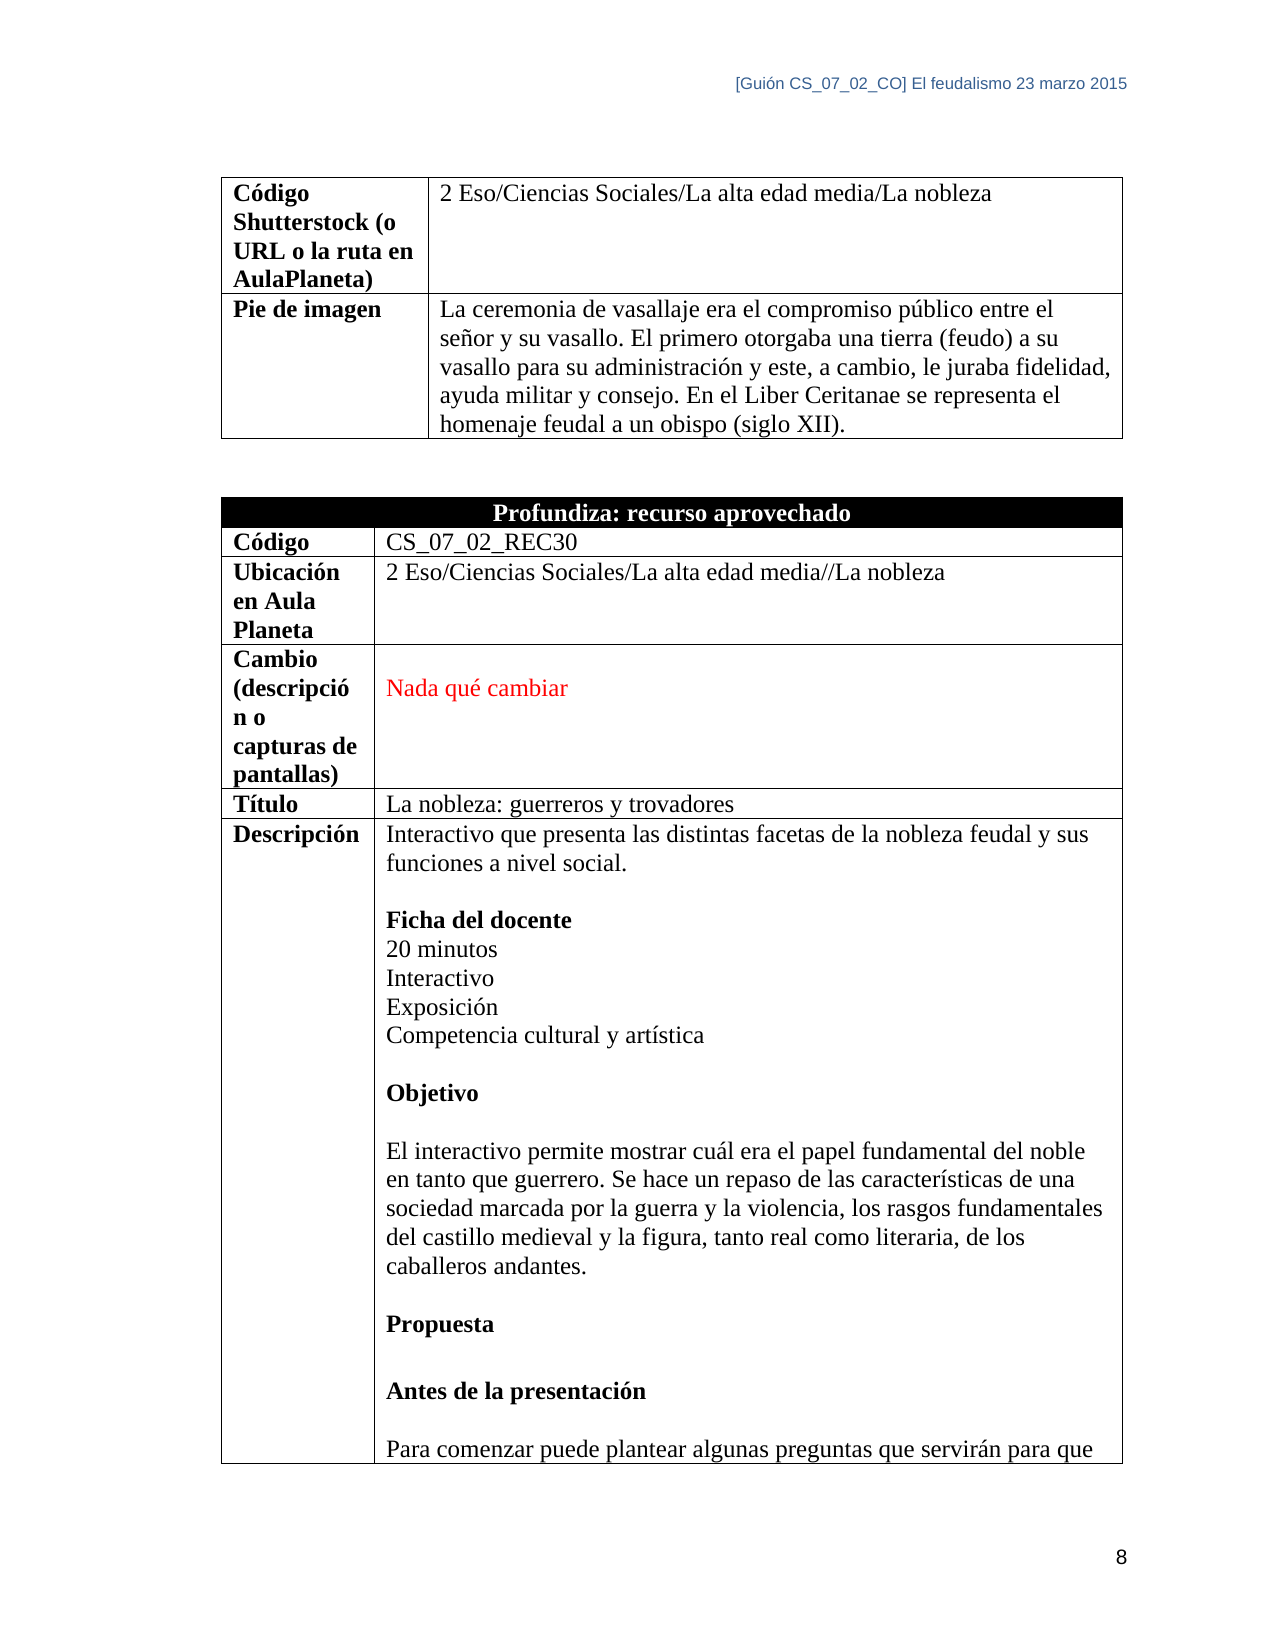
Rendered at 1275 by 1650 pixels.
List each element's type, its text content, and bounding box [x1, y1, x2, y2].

table_cell 2 Eso/Ciencias Sociales/La alta edad media/La nobleza [429, 178, 1122, 293]
table_cell Código Shutterstock (o URL o la ruta en AulaPlaneta) [222, 178, 428, 293]
table_cell Descripción [222, 819, 374, 1463]
table_header Profundiza: recurso aprovechado [222, 498, 1122, 526]
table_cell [375, 819, 1122, 1463]
table_cell Ubicación en Aula Planeta [222, 557, 374, 643]
table_cell Cambio (descripción o capturas de pantallas) [222, 645, 374, 788]
table_cell Pie de imagen [222, 294, 428, 438]
table_cell La ceremonia de vasallaje era el compromiso público entre el señor y su vasallo. El primero otorgaba una tierra (feudo) a su vasallo para su administración y este, a cambio, le juraba fidelidad, ayuda militar y consejo. En el Liber Ceritanae se representa el homenaje feudal a un obispo (siglo XII). [429, 294, 1122, 438]
table_cell Nada qué cambiar [375, 645, 1122, 788]
table_cell Código [222, 528, 374, 556]
table_cell CS_07_02_REC30 [375, 528, 1122, 556]
table_cell La nobleza: guerreros y trovadores [375, 789, 1122, 818]
table_cell 2 Eso/Ciencias Sociales/La alta edad media//La nobleza [375, 557, 1122, 643]
table_cell Título [222, 789, 374, 818]
